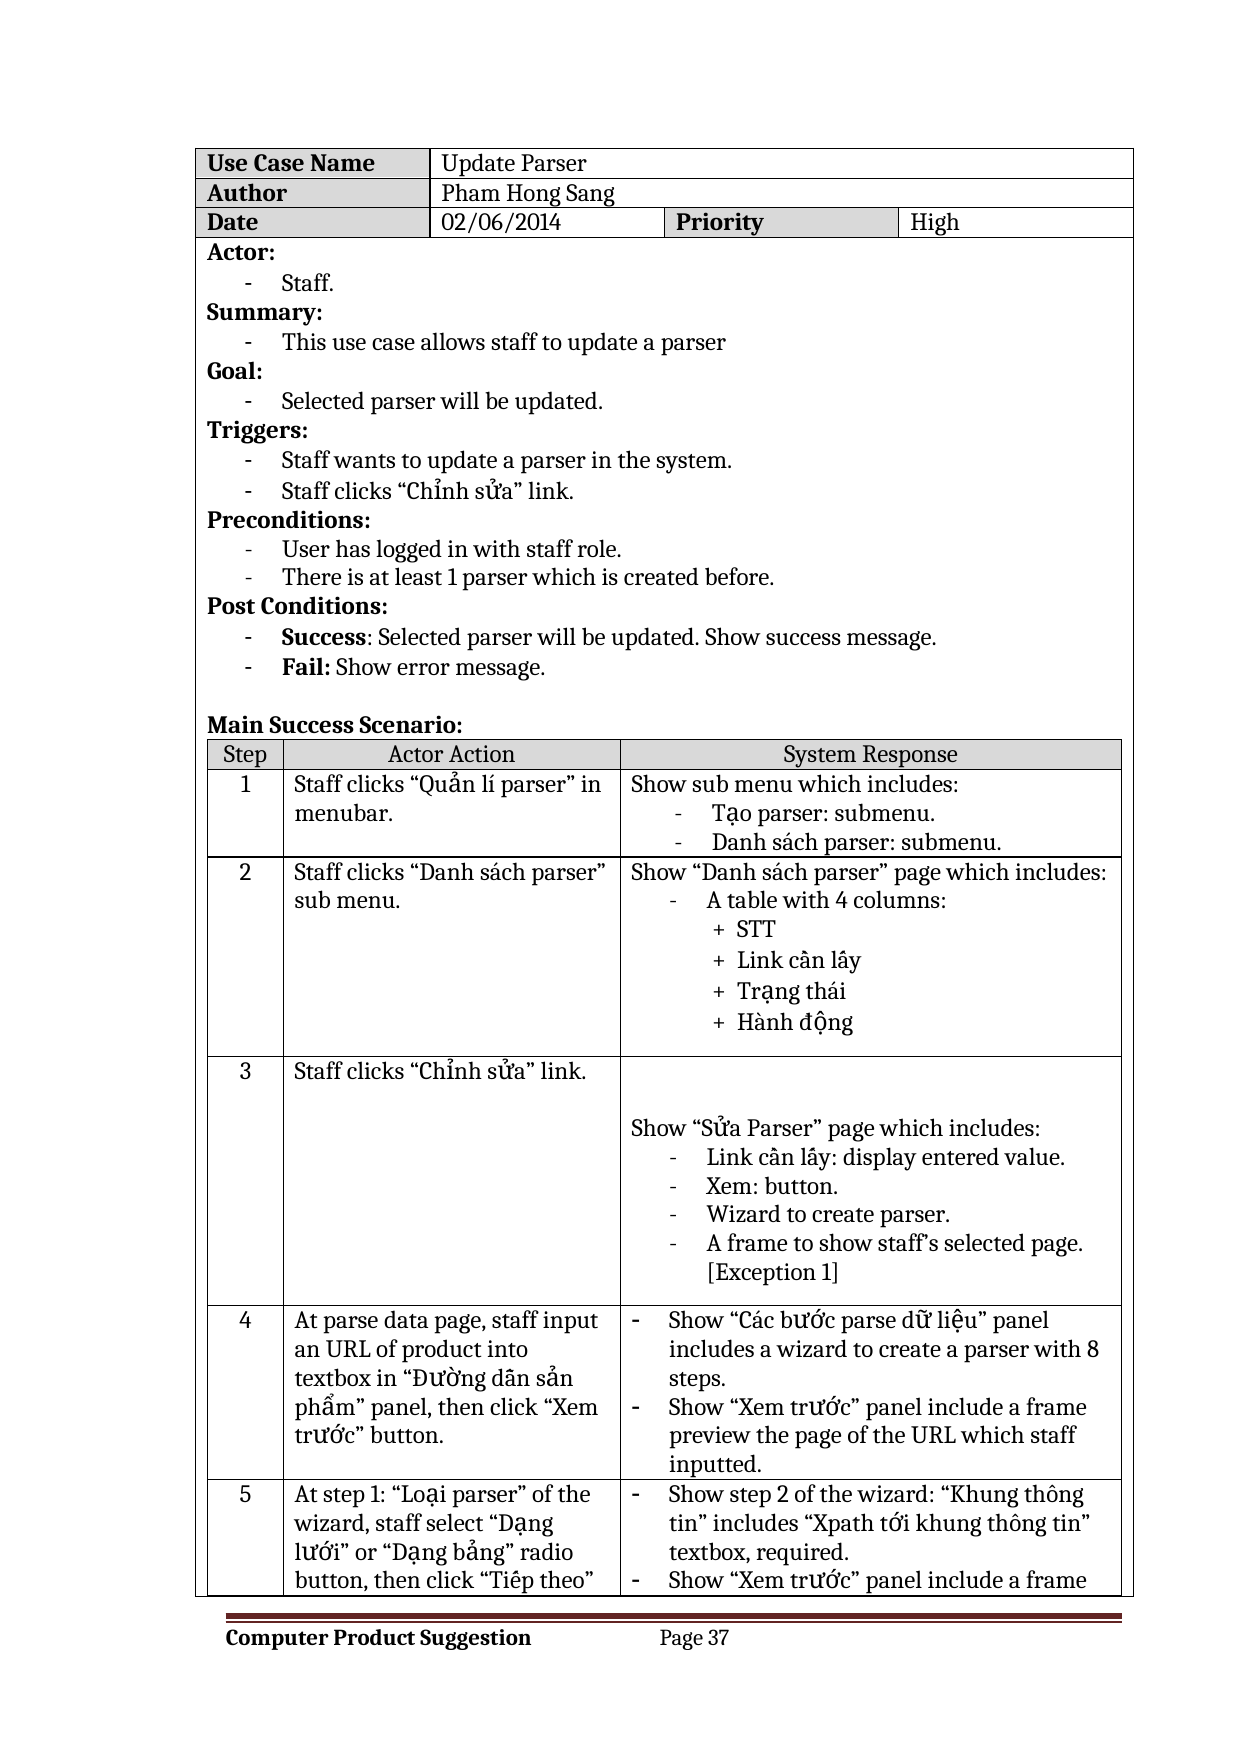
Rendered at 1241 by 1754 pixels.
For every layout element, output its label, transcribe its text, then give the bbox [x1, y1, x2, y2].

table_cell Priority [665, 208, 898, 237]
table_cell 02/06/2014 [431, 208, 664, 237]
table_cell Pham Hong Sang [431, 179, 1133, 207]
table_cell High [899, 208, 1133, 237]
table_cell Date [196, 208, 429, 237]
table_cell Use Case Name [196, 149, 429, 177]
table_cell Author [196, 179, 429, 207]
table_cell Update Parser [431, 149, 1133, 177]
